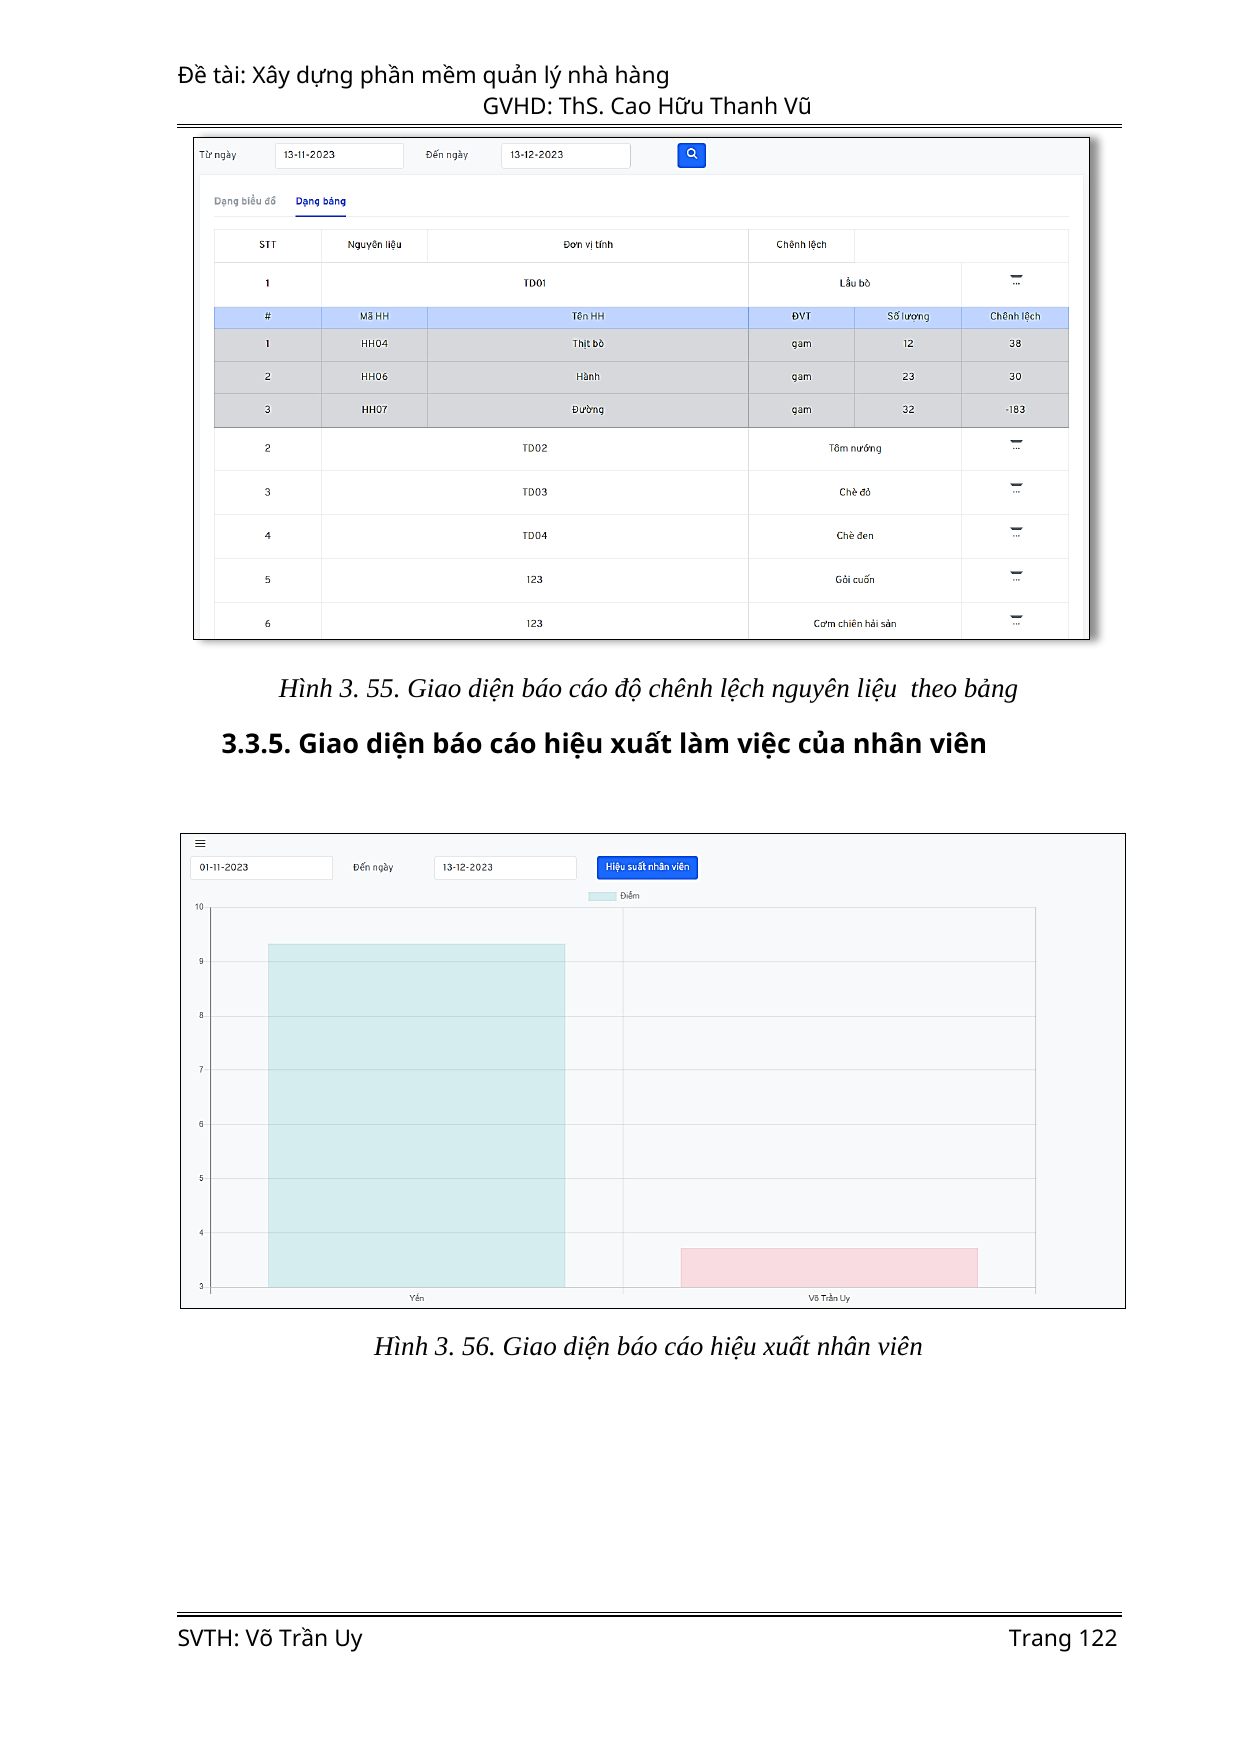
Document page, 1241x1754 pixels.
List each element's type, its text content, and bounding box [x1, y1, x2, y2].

text Hình 3. 56. Giao diện báo cáo hiệu xuất nhân viên [177, 1330, 1122, 1362]
picture [194, 138, 1089, 639]
text Hình 3. 55. Giao diện báo cáo độ chênh lệch nguyên liệu theo bảng [177, 672, 1122, 704]
picture [181, 834, 1125, 1308]
subtitle Giao diện báo cáo hiệu xuất làm việc của nhân viên [221, 724, 1122, 761]
